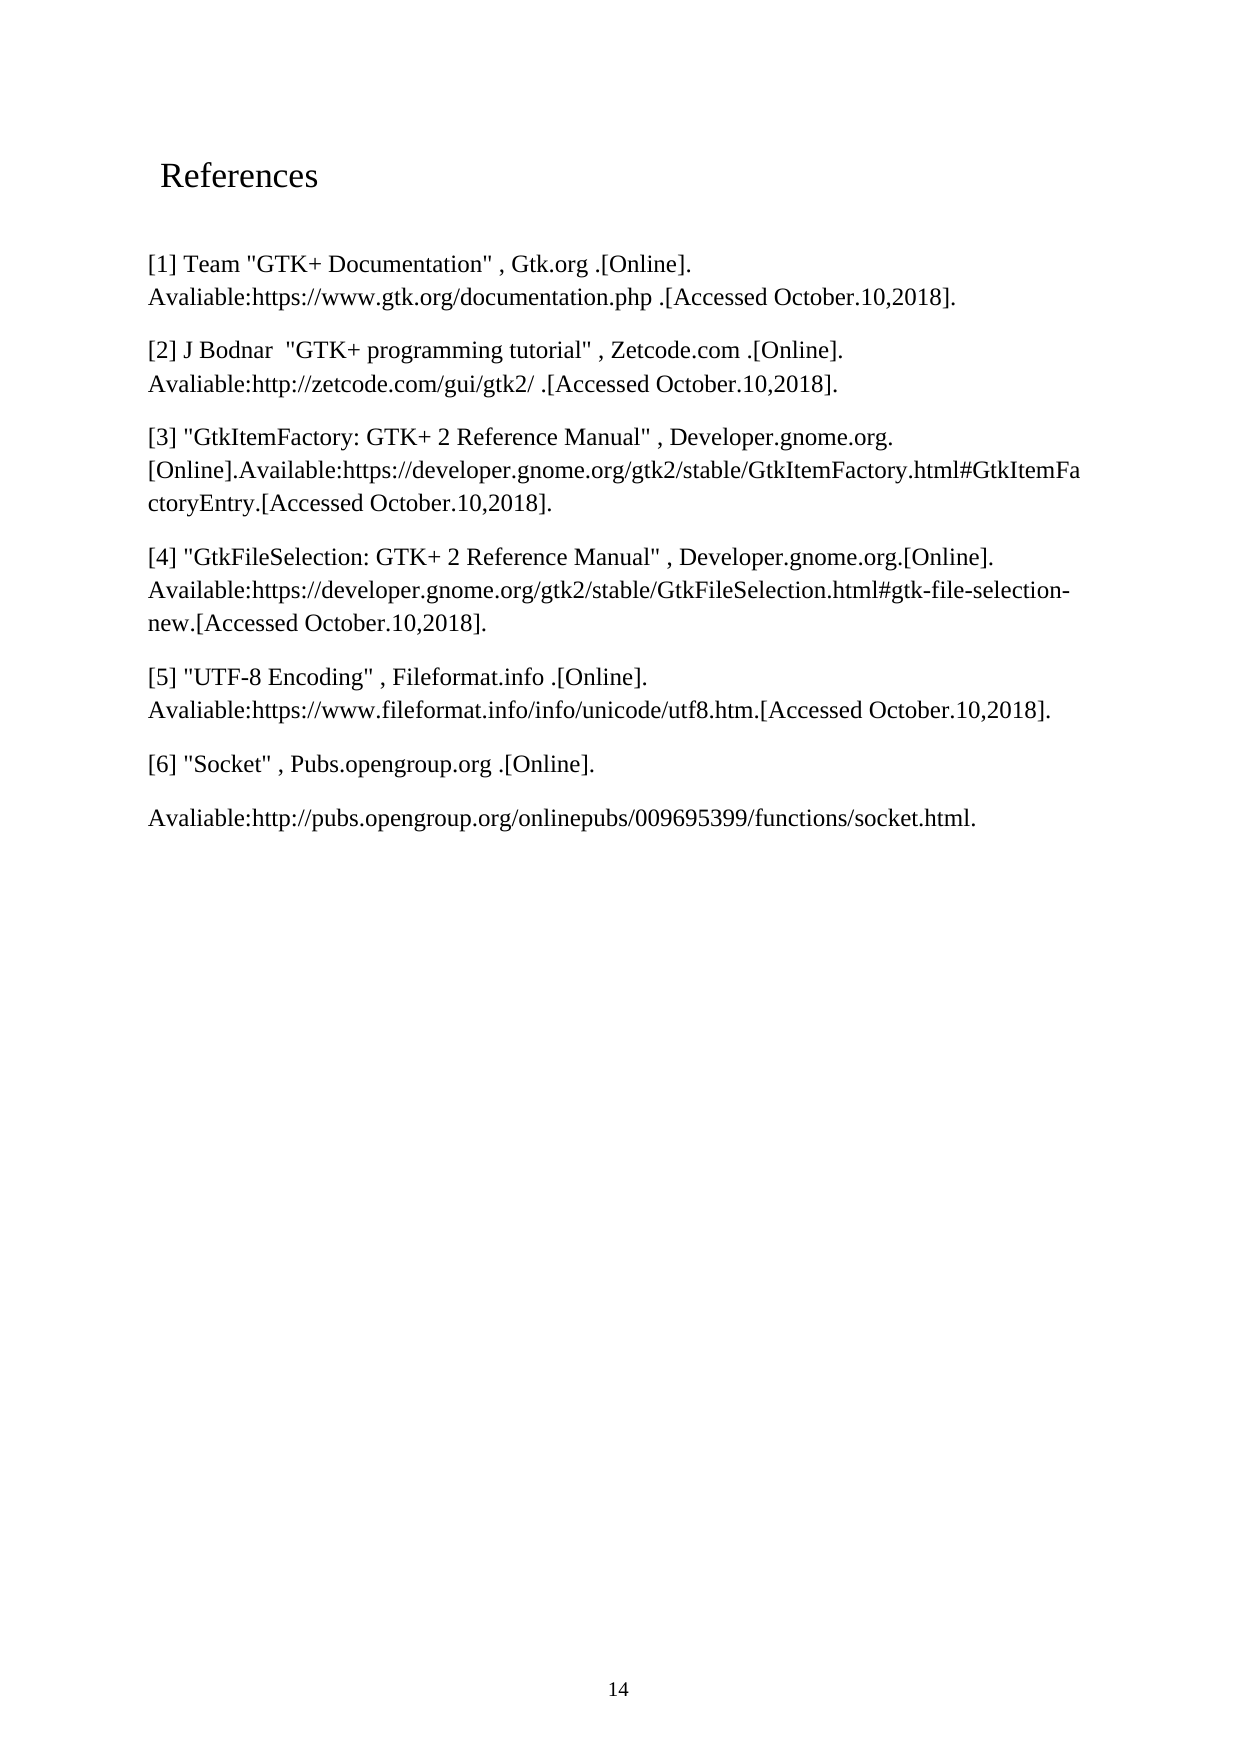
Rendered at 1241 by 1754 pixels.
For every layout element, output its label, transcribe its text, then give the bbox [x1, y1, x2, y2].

text [3] "GtkItemFactory: GTK+ 2 Reference Manual" , Developer.gnome.org. [Online].Available:https://developer.gnome.org/gtk2/stable/GtkItemFactory.html#GtkItemFactoryEntry.[Accessed October.10,2018]. [148, 422, 1092, 517]
text [5] "UTF-8 Encoding" , Fileformat.info .[Online]. Avaliable:https://www.fileformat.info/info/unicode/utf8.htm.[Accessed October.10,2018]. [148, 662, 1092, 724]
text [2] J Bodnar "GTK+ programming tutorial" , Zetcode.com .[Online]. Avaliable:http://zetcode.com/gui/gtk2/ .[Accessed October.10,2018]. [148, 336, 1092, 397]
text Avaliable:http://pubs.opengroup.org/onlinepubs/009695399/functions/socket.html. [148, 803, 1092, 832]
text [1] Team "GTK+ Documentation" , Gtk.org .[Online]. Avaliable:https://www.gtk.org/documentation.php .[Accessed October.10,2018]. [148, 249, 1092, 311]
text References [160, 154, 1084, 195]
text [6] "Socket" , Pubs.opengroup.org .[Online]. [148, 749, 1092, 778]
text [4] "GtkFileSelection: GTK+ 2 Reference Manual" , Developer.gnome.org.[Online]. Available:https://developer.gnome.org/gtk2/stable/GtkFileSelection.html#gtk-file-selection-new.[Accessed October.10,2018]. [148, 542, 1092, 637]
